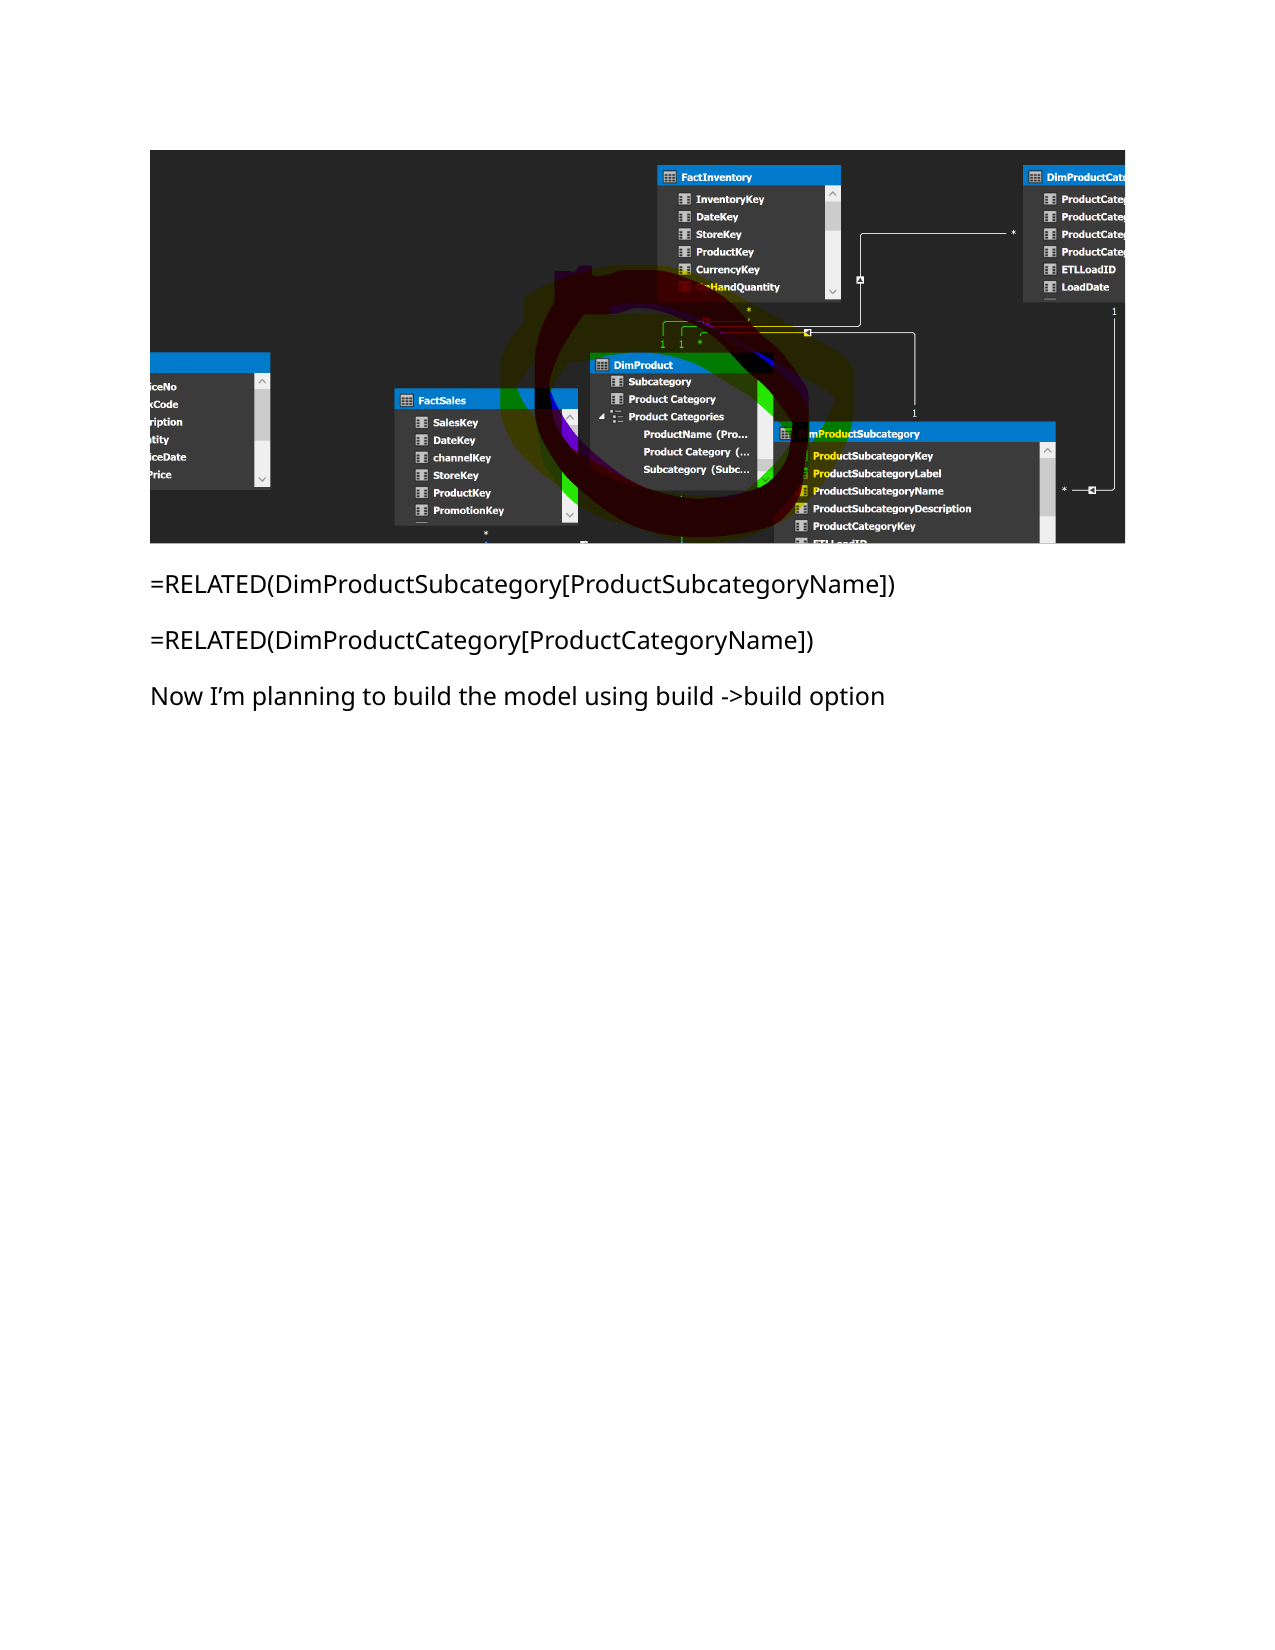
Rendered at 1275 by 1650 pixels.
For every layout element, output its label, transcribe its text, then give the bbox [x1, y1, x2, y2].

text =RELATED(DimProductCategory[ProductCategoryName]) [150, 622, 1125, 657]
text Now I’m planning to build the model using build ->build option [150, 678, 1125, 712]
picture [150, 150, 1125, 545]
text =RELATED(DimProductSubcategory[ProductSubcategoryName]) [150, 567, 1125, 601]
